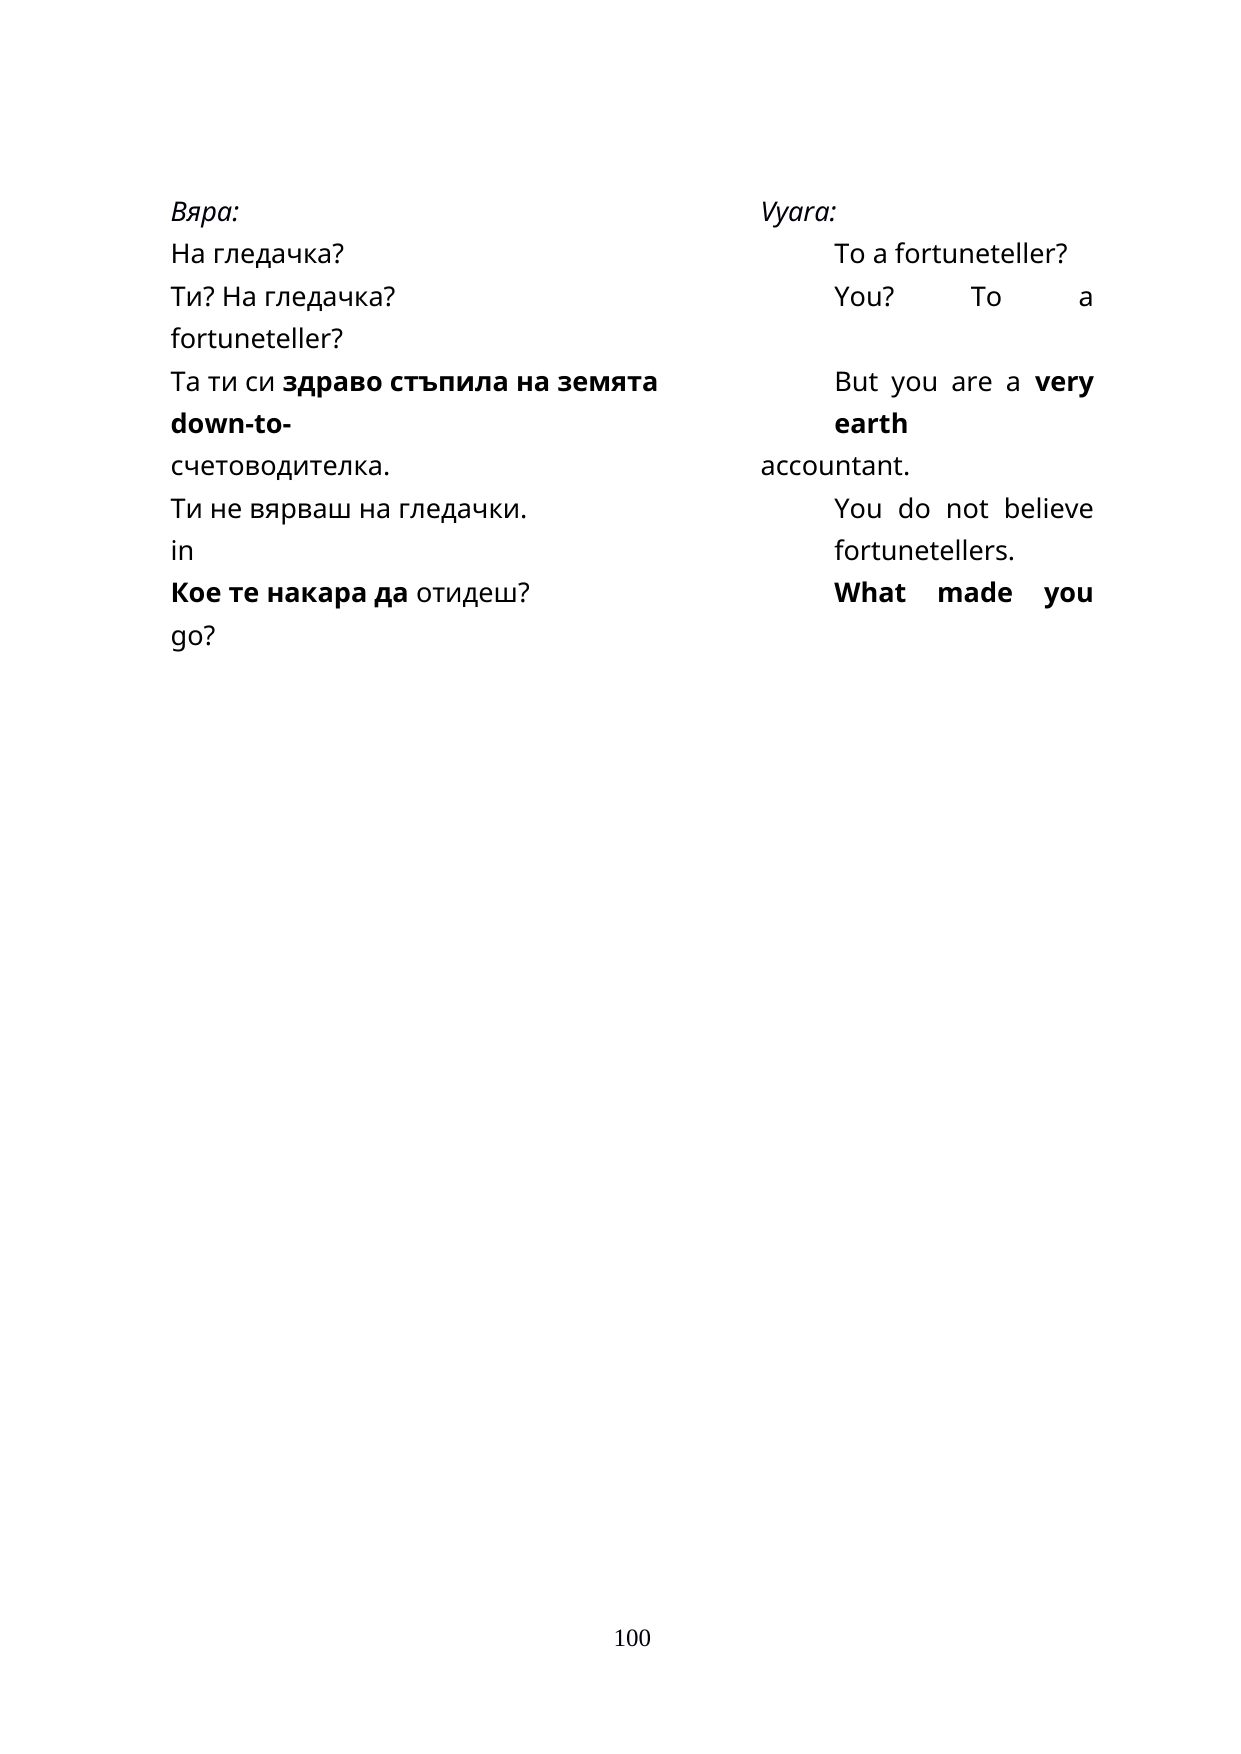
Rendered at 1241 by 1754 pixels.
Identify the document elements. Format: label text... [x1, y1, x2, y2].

text Та ти си здраво стъпила на земята But you are a very down-to- earth [170, 362, 1094, 441]
text Ти не вярваш на гледачки. You do not believe in fortunetellers. [170, 489, 1094, 568]
text Вяра: Vyara: [170, 192, 1094, 229]
text На гледачка? To a fortuneteller? [170, 235, 1094, 272]
text Ти? На гледачка? You? To a fortuneteller? [170, 277, 1094, 356]
text Кое те накара да отидеш? What made you go? [170, 574, 1094, 653]
text счетоводителка. accountant. [170, 447, 1094, 484]
